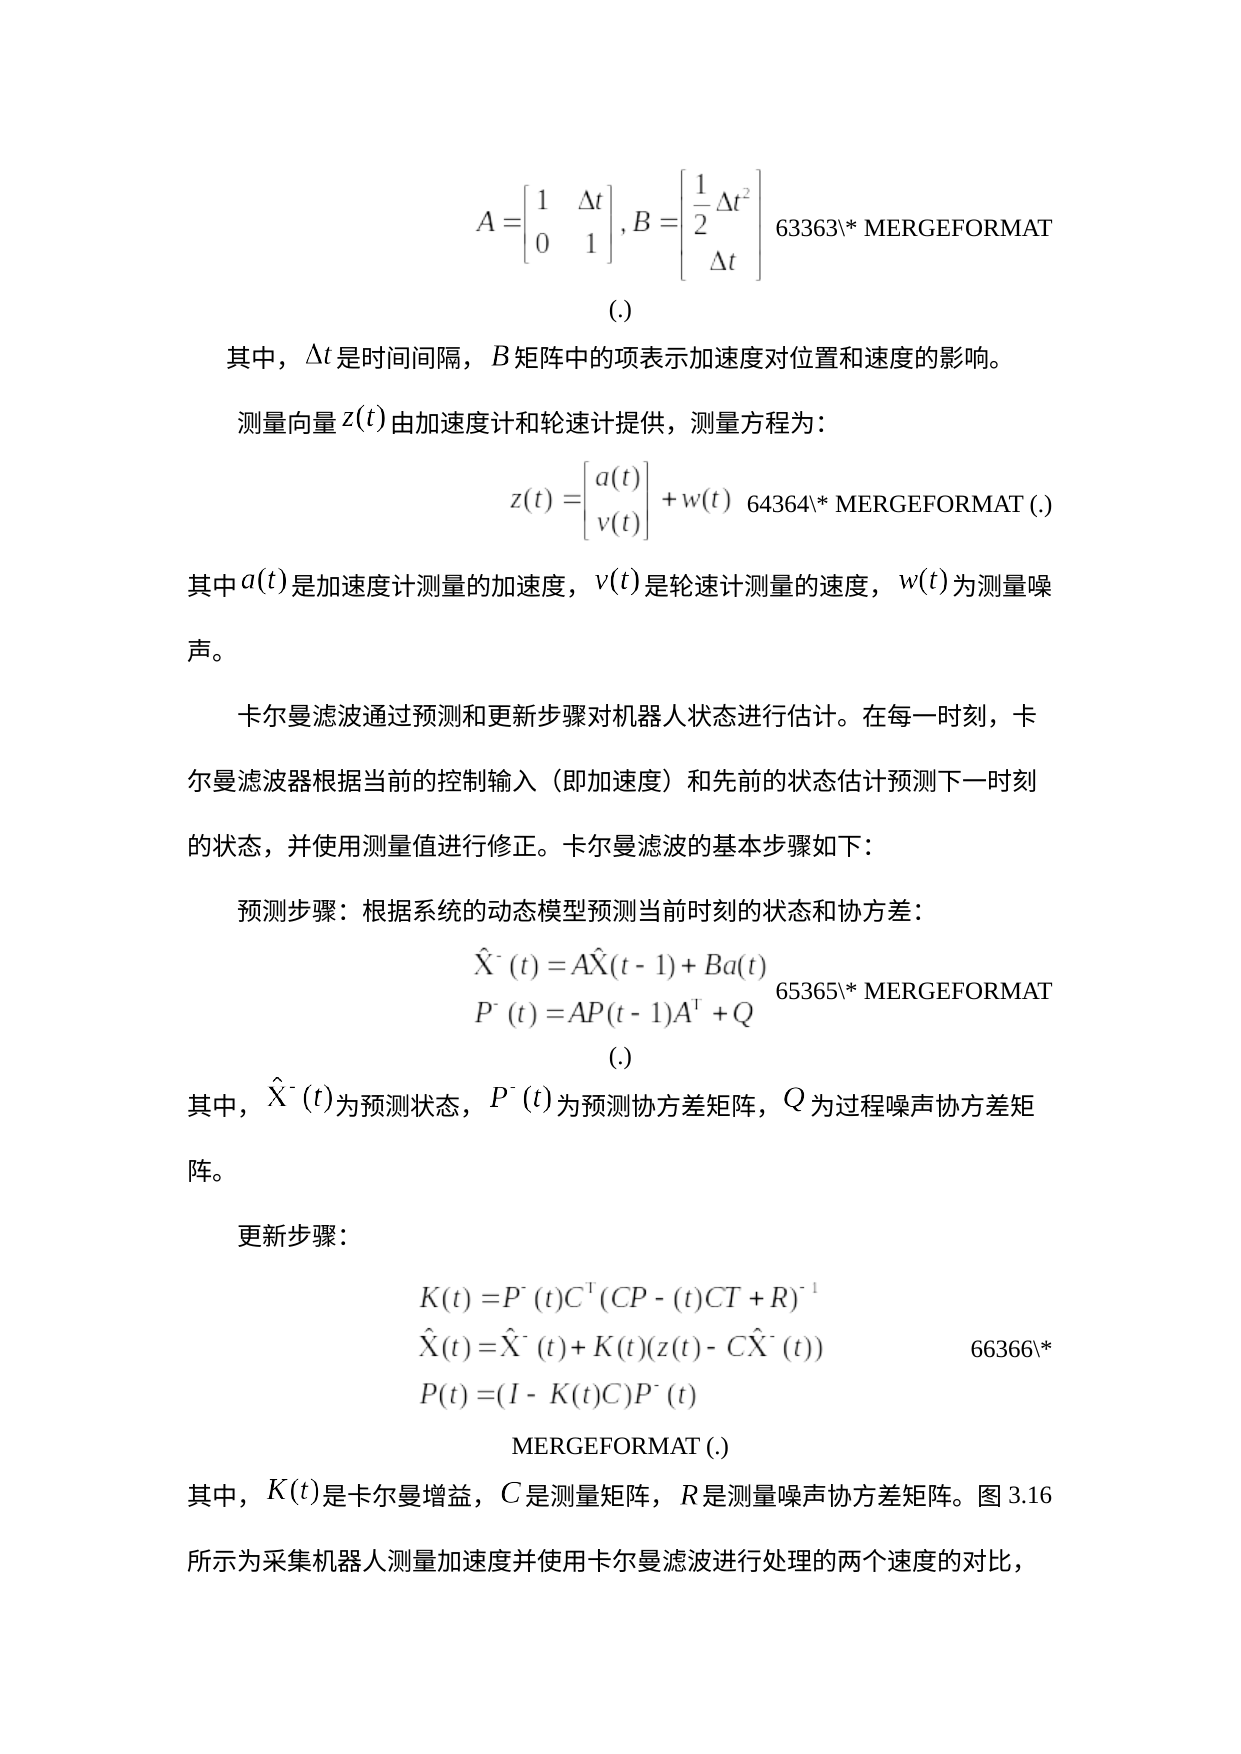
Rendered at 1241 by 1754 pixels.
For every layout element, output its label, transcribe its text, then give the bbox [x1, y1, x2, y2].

text 其中是加速度计测量的加速度，是轮速计测量的速度，为测量噪声。 [187, 552, 1053, 682]
text 预测步骤：根据系统的动态模型预测当前时刻的状态和协方差： [187, 877, 1053, 942]
text 其中，是时间间隔，矩阵中的项表示加速度对位置和速度的影响。 [187, 324, 1053, 389]
text 卡尔曼滤波通过预测和更新步骤对机器人状态进行估计。在每一时刻，卡尔曼滤波器根据当前的控制输入（即加速度）和先前的状态估计预测下一时刻的状态，并使用测量值进行修正。卡尔曼滤波的基本步骤如下： [187, 682, 1053, 877]
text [187, 1462, 1053, 1592]
text 更新步骤： [187, 1202, 1053, 1267]
text 测量向量由加速度计和轮速计提供，测量方程为： [187, 389, 1053, 454]
text 其中，为预测状态，为预测协方差矩阵，为过程噪声协方差矩阵。 [187, 1072, 1053, 1202]
